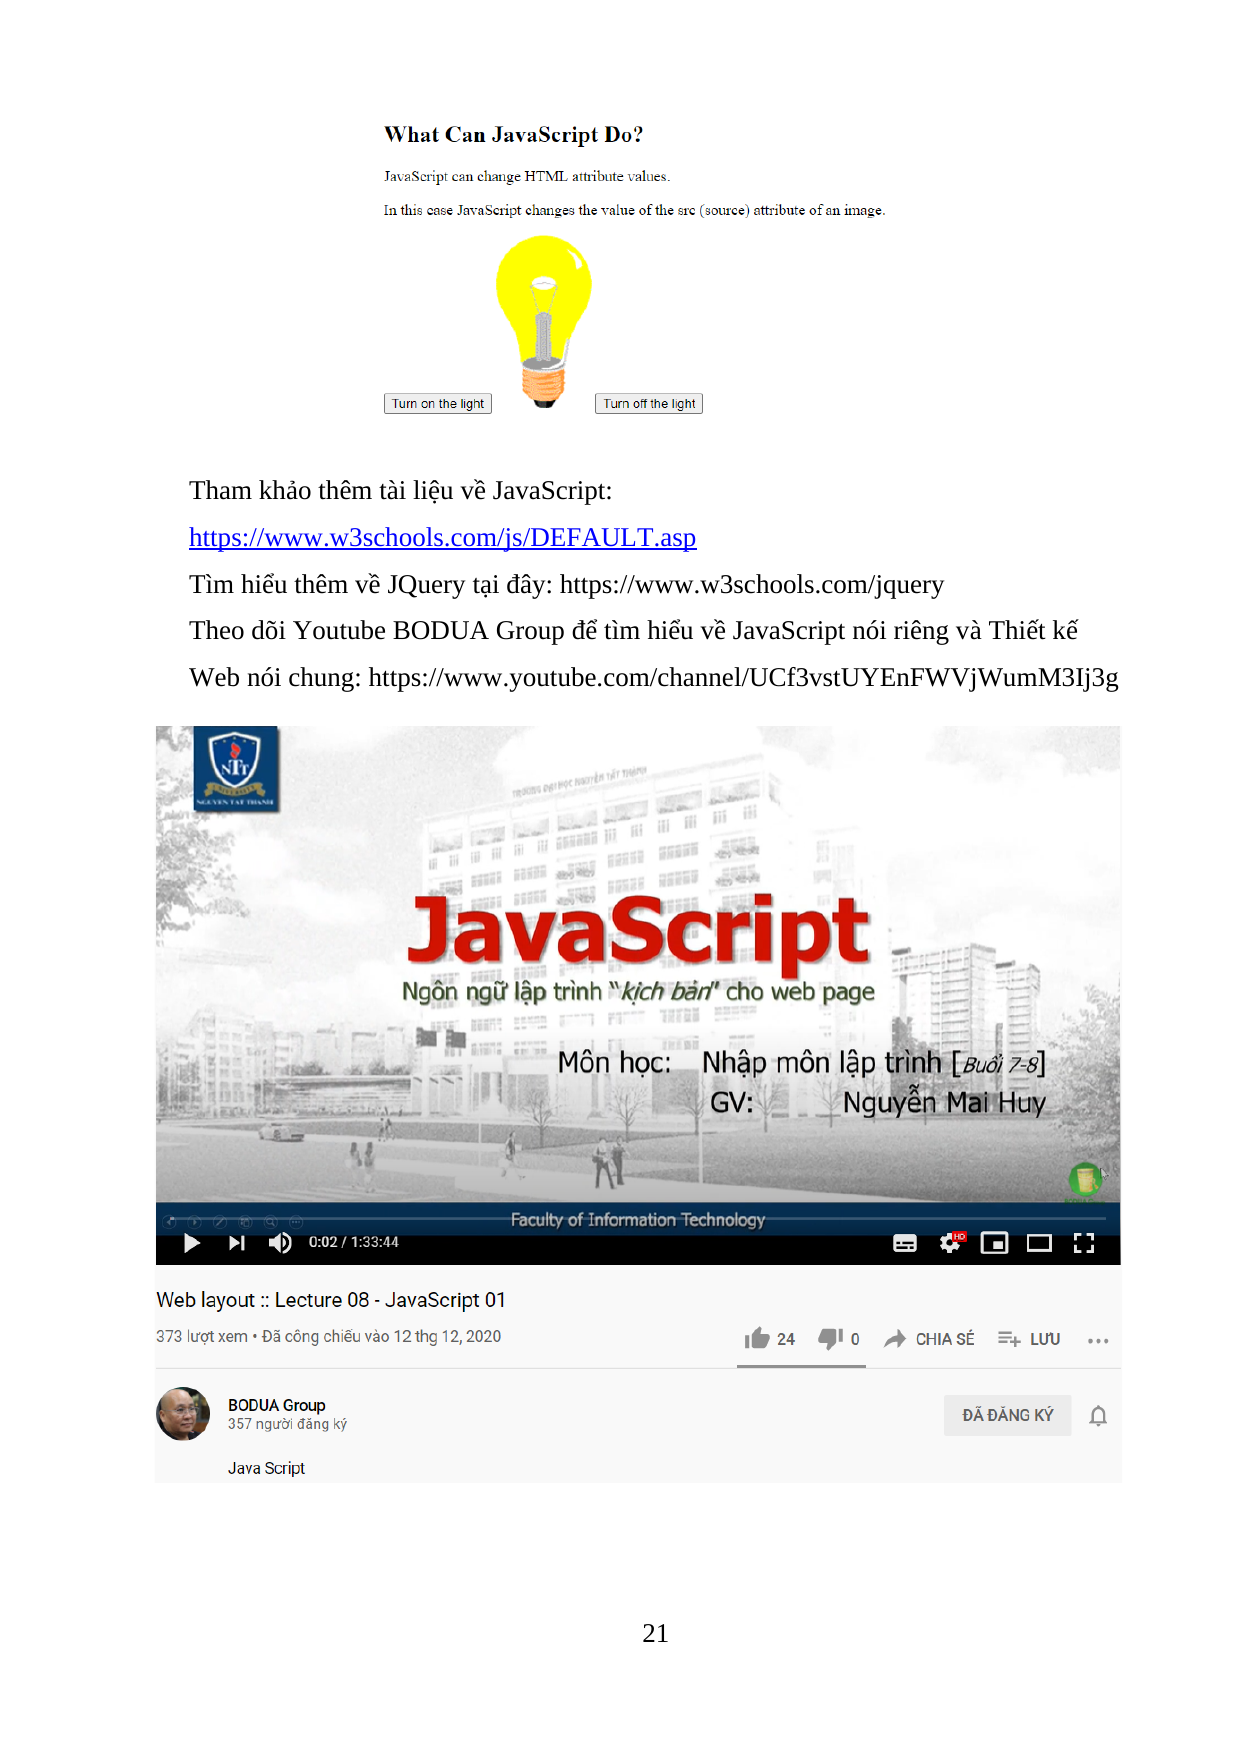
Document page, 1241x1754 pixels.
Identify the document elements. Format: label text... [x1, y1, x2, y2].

picture [381, 109, 920, 442]
text Theo dõi Youtube BODUA Group để tìm hiểu về JavaScript nói riêng và Thiết kế Web nói chung: https://www.youtube.com/channel/UCf3vstUYEnFWVjWumM3Ij3g [189, 614, 1122, 692]
picture [154, 726, 1123, 1483]
text Tìm hiểu thêm về JQuery tại đây: https://www.w3schools.com/jquery [189, 568, 1122, 599]
text Tham khảo thêm tài liệu về JavaScript: https://www.w3schools.com/js/DEFAULT.asp [189, 474, 1122, 552]
